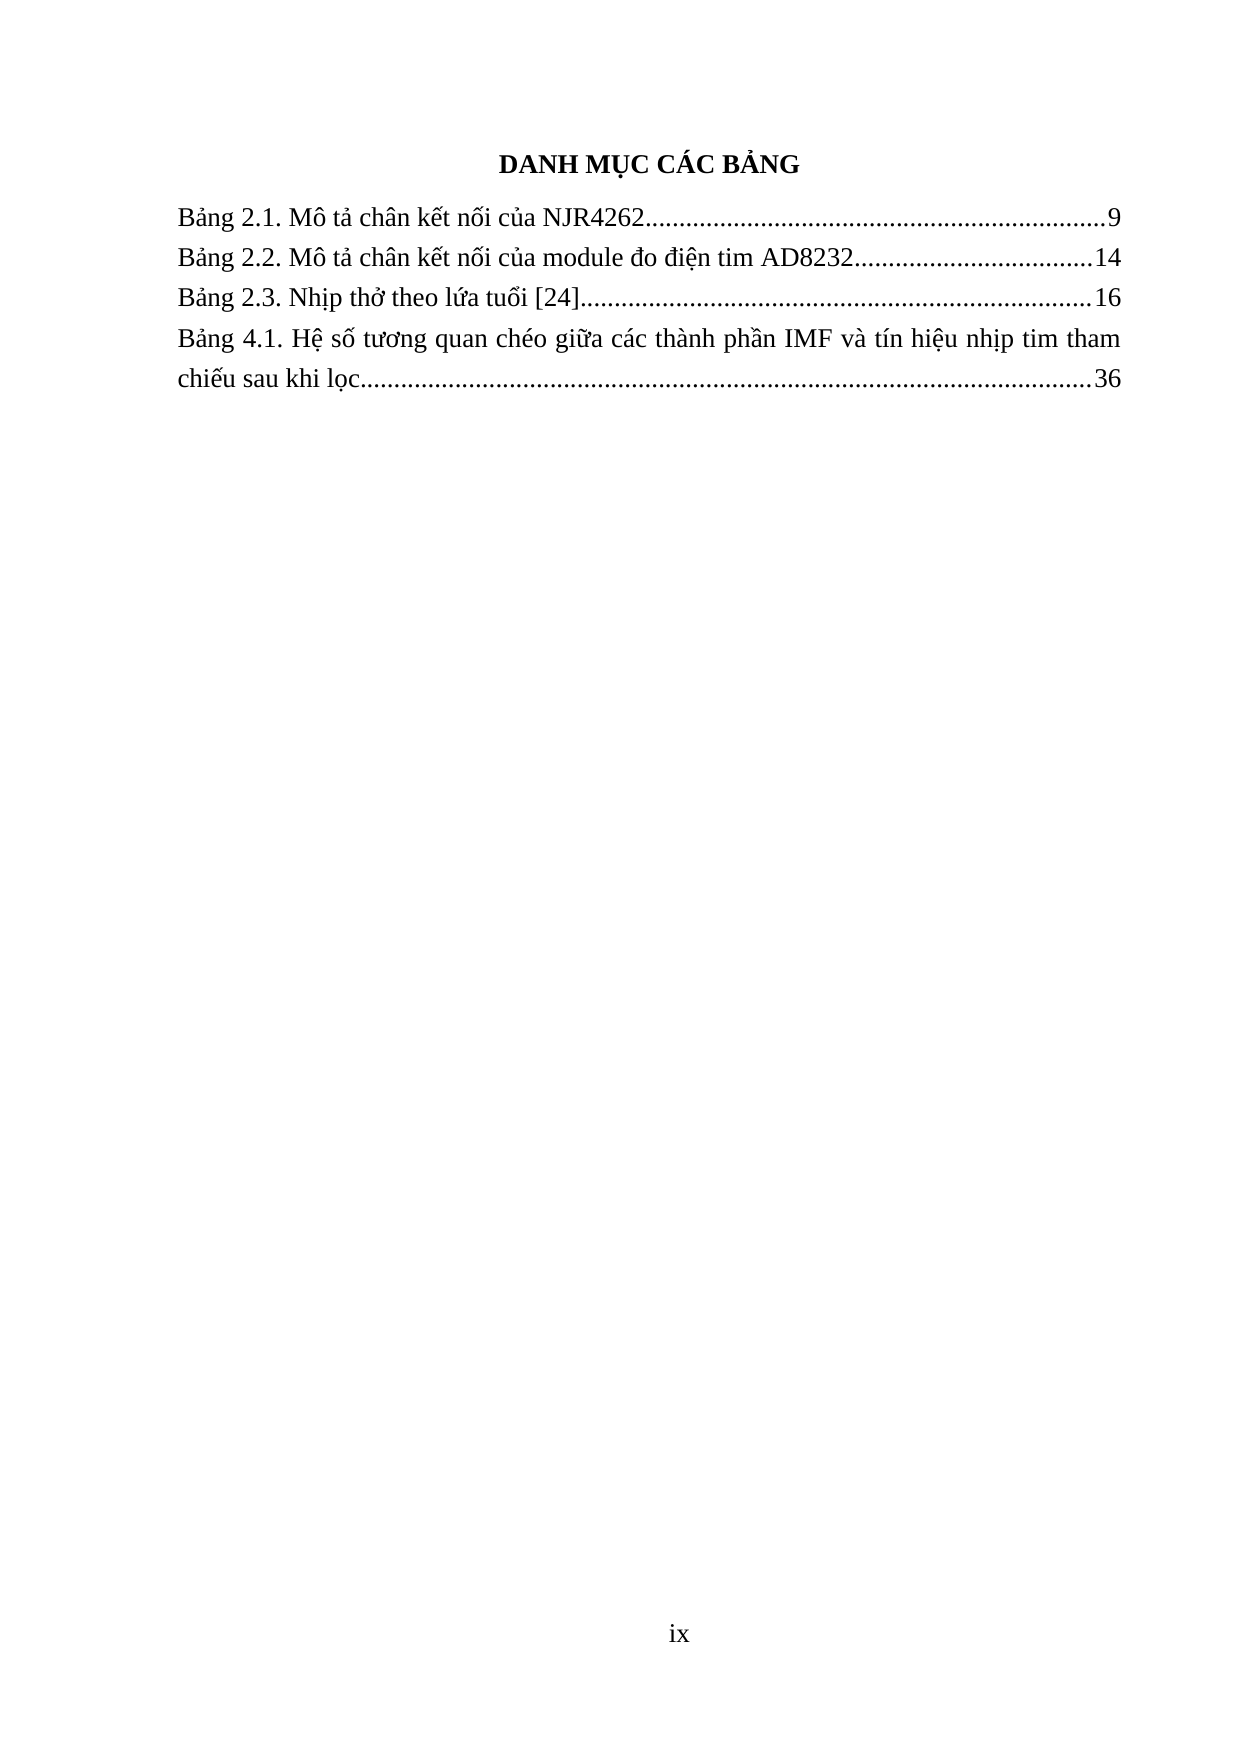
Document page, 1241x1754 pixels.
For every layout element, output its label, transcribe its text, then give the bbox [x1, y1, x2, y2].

subtitle DANH MỤC CÁC BẢNG [177, 148, 1122, 179]
text Bảng 2.1. Mô tả chân kết nối của NJR4262 9 [177, 201, 1122, 232]
text Bảng 2.3. Nhịp thở theo lứa tuổi [24] 16 [177, 281, 1122, 313]
text Bảng 2.2. Mô tả chân kết nối của module đo điện tim AD8232 14 [177, 241, 1122, 272]
text Bảng 4.1. Hệ số tương quan chéo giữa các thành phần IMF và tín hiệu nhịp tim tham chiếu sau khi lọc. 36 [177, 322, 1122, 393]
